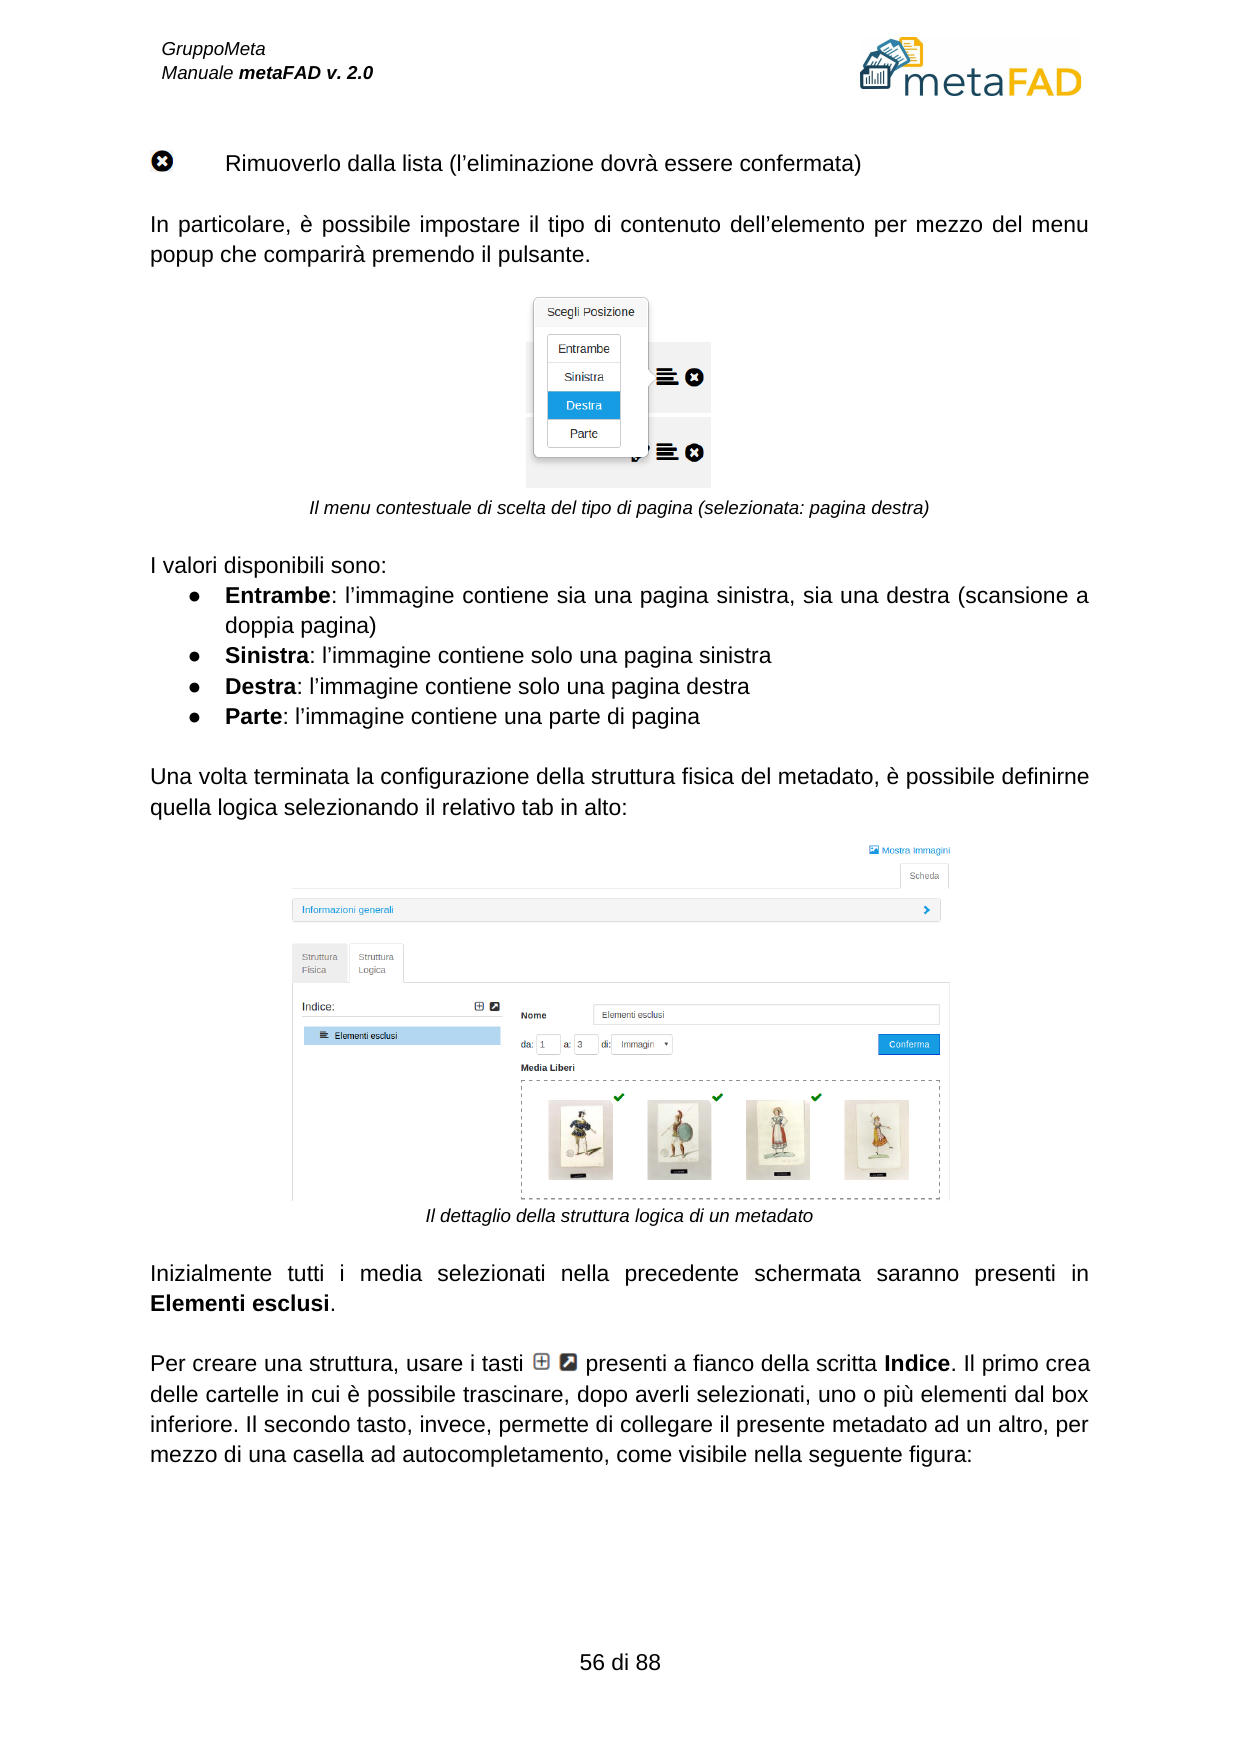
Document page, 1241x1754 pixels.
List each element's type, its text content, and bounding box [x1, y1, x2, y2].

text I valori disponibili sono: [150, 552, 1090, 578]
text Rimuoverlo dalla lista (l’eliminazione dovrà essere confermata) [150, 150, 1090, 177]
picture [150, 150, 173, 172]
picture [530, 1350, 579, 1372]
list Parte: l’immagine contiene una parte di pagina [187, 703, 1090, 729]
text Il menu contestuale di scelta del tipo di pagina (selezionata: pagina destra) [150, 497, 1090, 518]
text Una volta terminata la configurazione della struttura fisica del metadato, è possibile definirne quella logica selezionando il relativo tab in alto: [150, 763, 1090, 820]
text Per creare una struttura, usare i tasti presenti a fianco della scritta Indice. Il primo crea delle cartelle in cui è possibile trascinare, dopo averli selezionati, uno o più elementi dal box inferiore. Il secondo tasto, invece, permette di collegare il presente metadato ad un altro, per mezzo di una casella ad autocompletamento, come visibile nella seguente figura: [150, 1350, 1090, 1467]
list Entrambe: l’immagine contiene sia una pagina sinistra, sia una destra (scansione a doppia pagina) [187, 582, 1090, 638]
text Inizialmente tutti i media selezionati nella precedente schermata saranno presenti in Elementi esclusi. [150, 1260, 1090, 1316]
picture [525, 292, 715, 493]
text In particolare, è possibile impostare il tipo di contenuto dell’elemento per mezzo del menu popup che comparirà premendo il pulsante. [150, 211, 1090, 267]
text Il dettaglio della struttura logica di un metadato [150, 1205, 1090, 1226]
list Sinistra: l’immagine contiene solo una pagina sinistra [187, 642, 1090, 669]
picture [290, 844, 951, 1201]
picture [860, 37, 1082, 96]
list Destra: l’immagine contiene solo una pagina destra [187, 673, 1090, 699]
